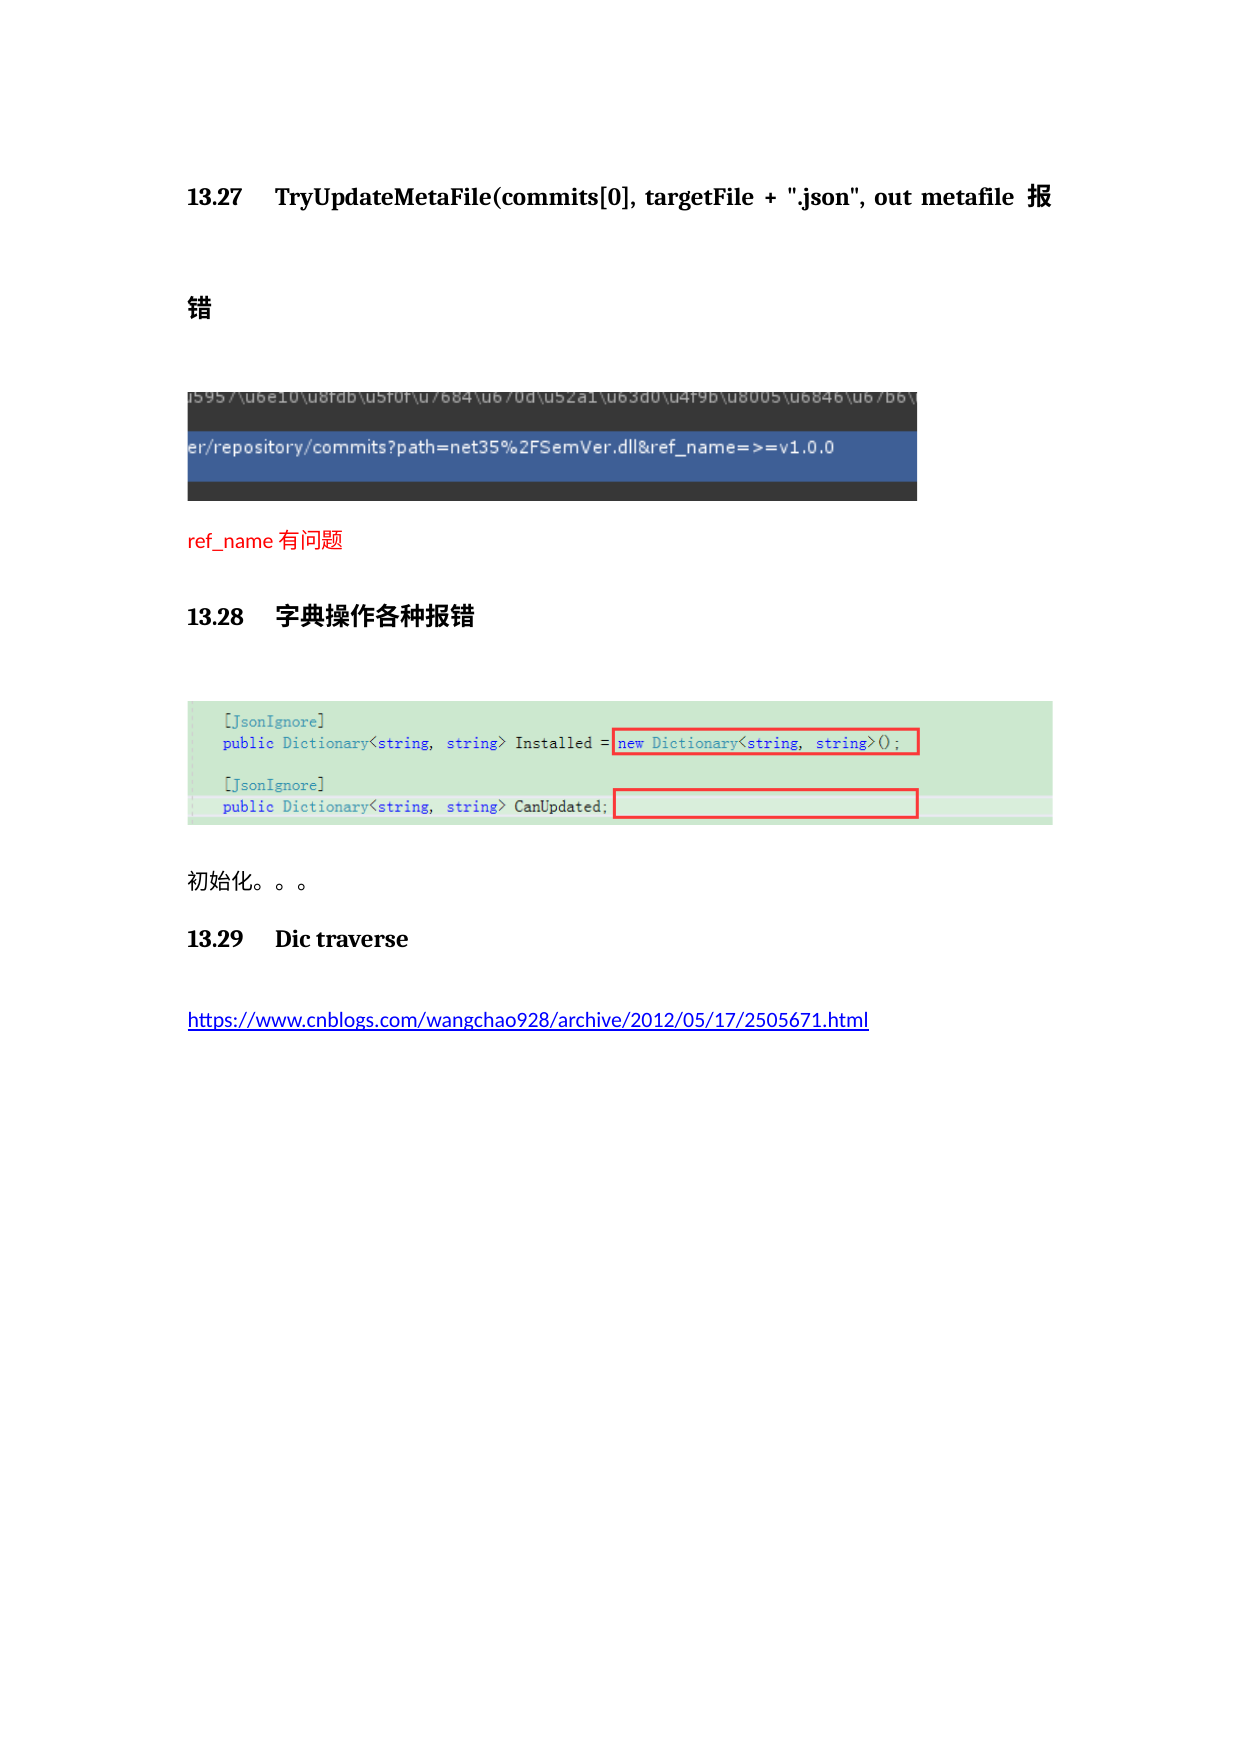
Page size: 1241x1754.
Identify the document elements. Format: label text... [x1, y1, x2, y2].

subtitle Dic traverse [187, 923, 1053, 956]
text 初始化。。。 [187, 863, 1053, 896]
subtitle 字典操作各种报错 [187, 582, 1053, 647]
picture [187, 392, 918, 501]
text https://www.cnblogs.com/wangchao928/archive/2012/05/17/2505671.html [187, 1004, 1053, 1036]
text ref_name有问题 [187, 523, 1053, 555]
picture [187, 701, 1053, 825]
subtitle TryUpdateMetaFile(commits[0], targetFile + ".json", out metafile 报错 [187, 162, 1053, 339]
